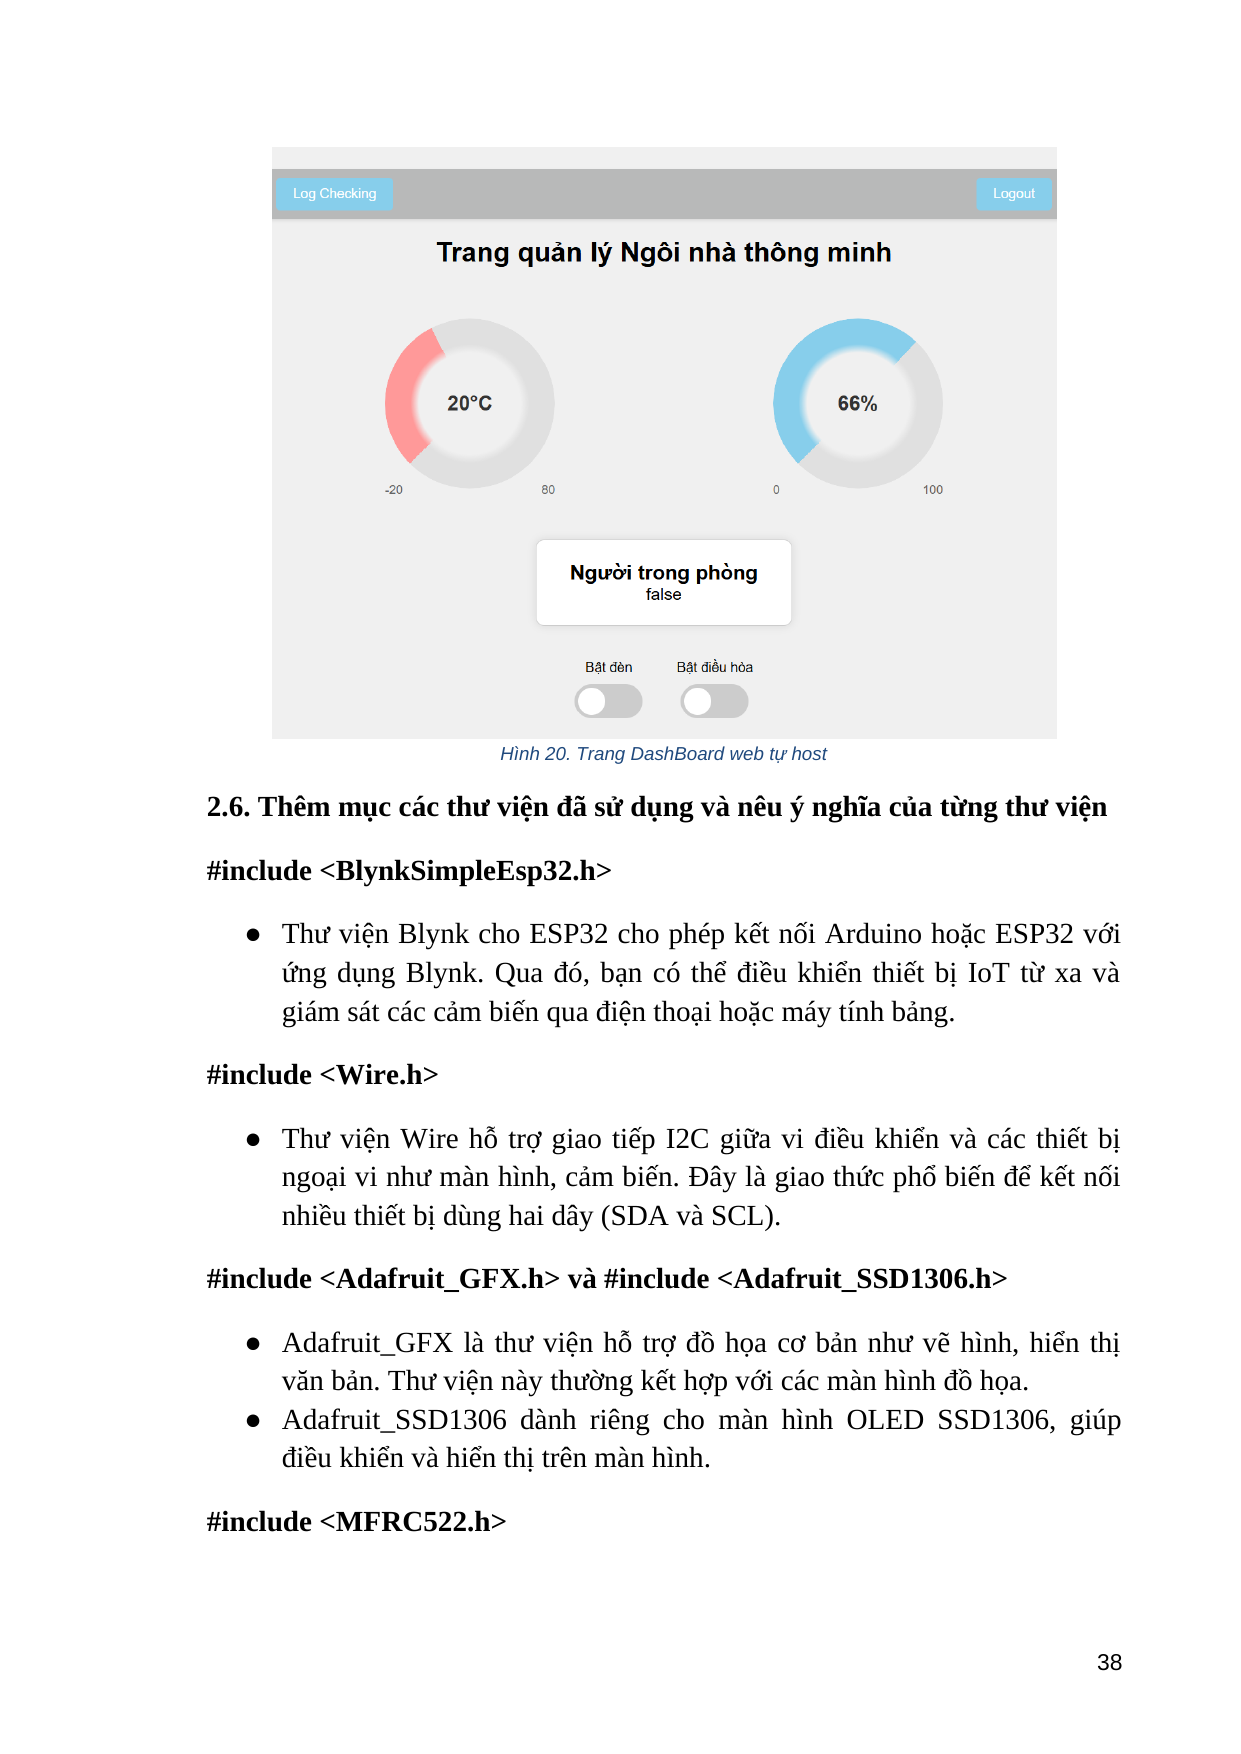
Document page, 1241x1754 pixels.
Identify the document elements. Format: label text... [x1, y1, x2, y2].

list Adafruit_SSD1306 dành riêng cho màn hình OLED SSD1306, giúp điều khiển và hiển thị trên màn hình. [244, 1402, 1122, 1474]
list Thư viện Wire hỗ trợ giao tiếp I2C giữa vi điều khiển và các thiết bị ngoại vi như màn hình, cảm biến. Đây là giao thức phổ biến để kết nối nhiều thiết bị dùng hai dây (SDA và SCL). [244, 1121, 1122, 1231]
text #include <MFRC522.h> [207, 1504, 1122, 1538]
text #include <BlynkSimpleEsp32.h> [207, 853, 1122, 887]
list Thư viện Blynk cho ESP32 cho phép kết nối Arduino hoặc ESP32 với ứng dụng Blynk. Qua đó, bạn có thể điều khiển thiết bị IoT từ xa và giám sát các cảm biến qua điện thoại hoặc máy tính bảng. [244, 917, 1122, 1027]
picture [272, 147, 1057, 739]
text #include <Adafruit_GFX.h> và #include <Adafruit_SSD1306.h> [207, 1261, 1122, 1295]
list Adafruit_GFX là thư viện hỗ trợ đồ họa cơ bản như vẽ hình, hiển thị văn bản. Thư viện này thường kết hợp với các màn hình đồ họa. [244, 1325, 1122, 1397]
text #include <Wire.h> [207, 1057, 1122, 1091]
subtitle 2.6. Thêm mục các thư viện đã sử dụng và nêu ý nghĩa của từng thư viện [207, 789, 1122, 823]
text Hình 20. Trang DashBoard web tự host [207, 743, 1122, 764]
